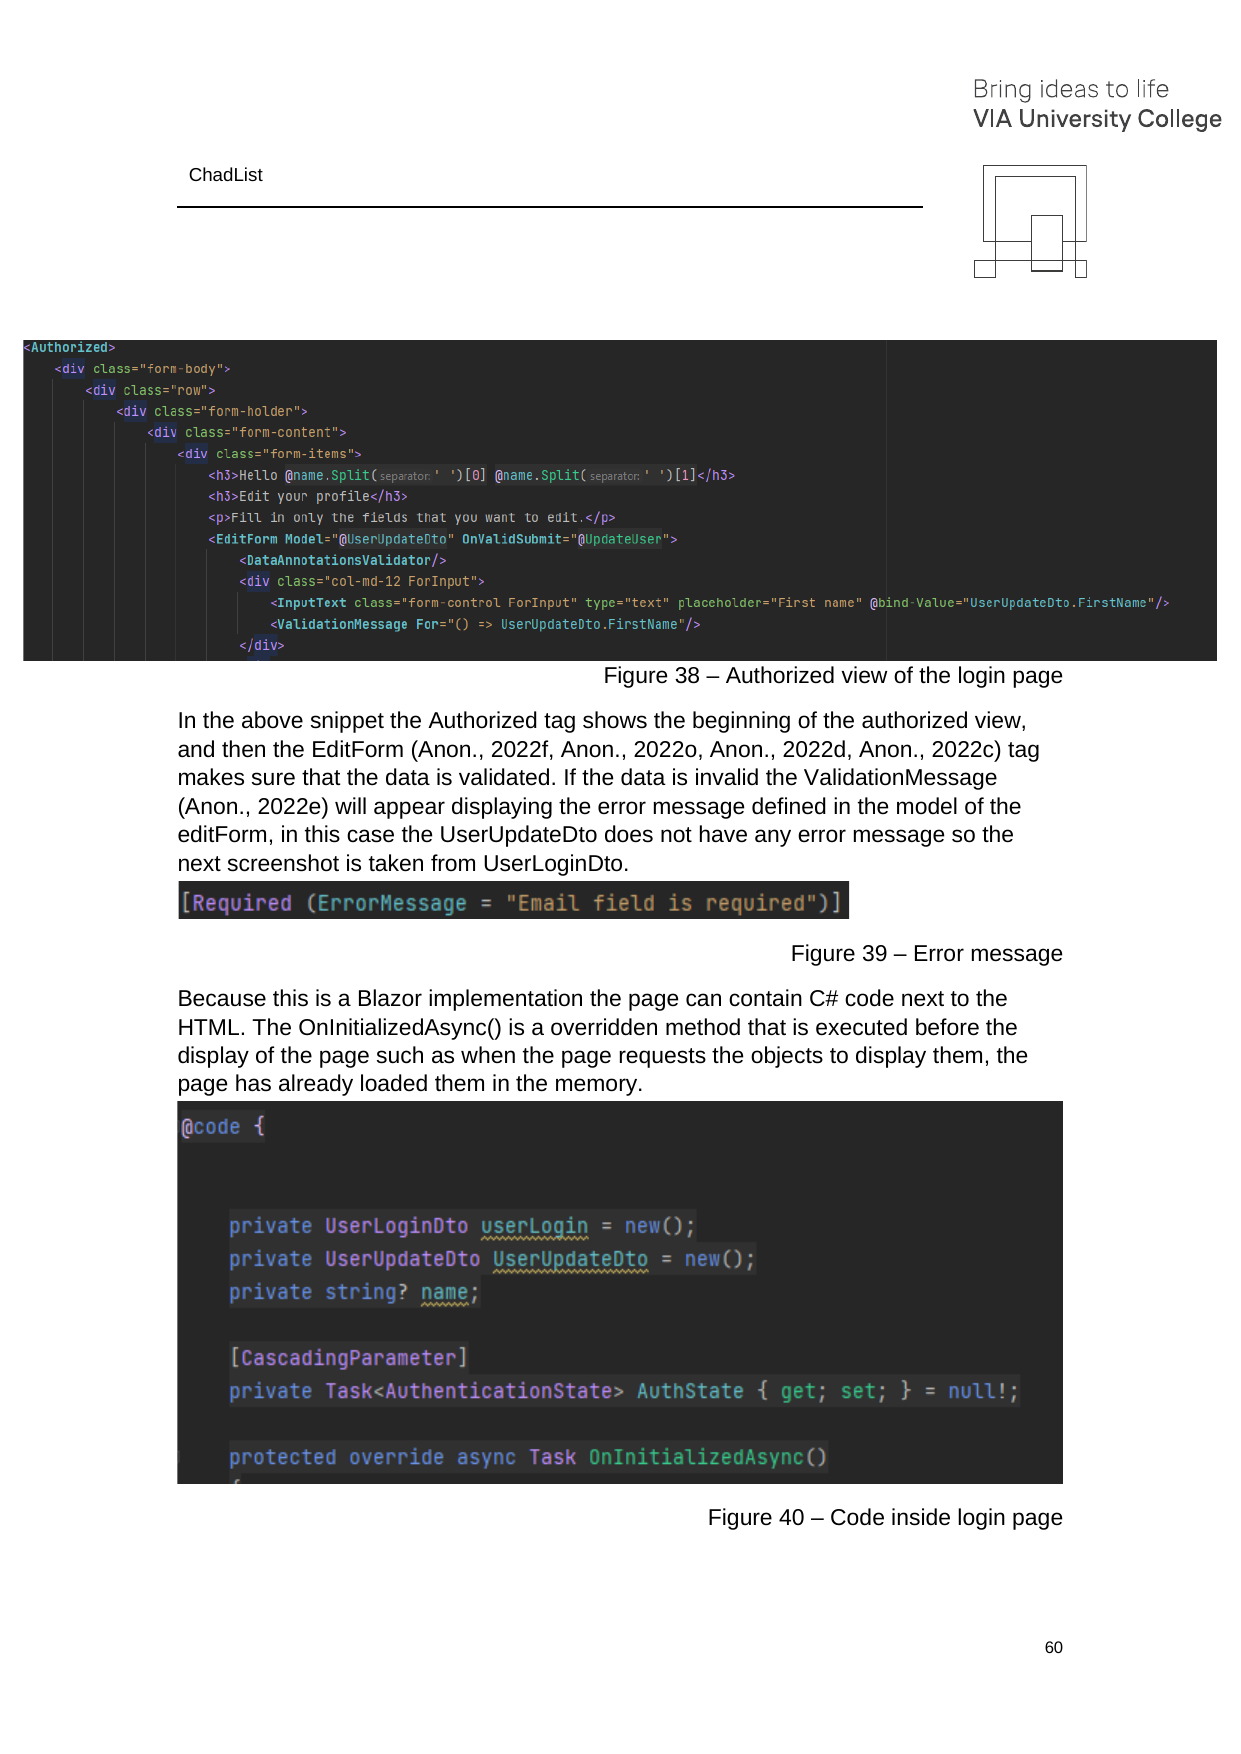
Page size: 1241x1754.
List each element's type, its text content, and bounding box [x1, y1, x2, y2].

text Figure 38 – Authorized view of the login page [177, 661, 1063, 689]
picture [177, 1101, 1063, 1484]
text Figure 40 – Code inside login page [177, 1484, 1063, 1531]
picture [177, 881, 850, 918]
text Figure 39 – Error message [177, 940, 1063, 966]
picture [23, 340, 1217, 661]
text Because this is a Blazor implementation the page can contain C# code next to the HTML. The OnInitializedAsync() is a overridden method that is executed before the display of the page such as when the page requests the objects to display them, the page has already loaded them in the memory. [177, 985, 1063, 1097]
text In the above snippet the Authorized tag shows the beginning of the authorized view, and then the EditForm tag makes sure that the data is validated. If the data is invalid the ValidationMessage will appear displaying the error message defined in the model of the editForm, in this case the UserUpdateDto does not have any error message so the next screenshot is taken from UserLoginDto. [177, 707, 1063, 876]
